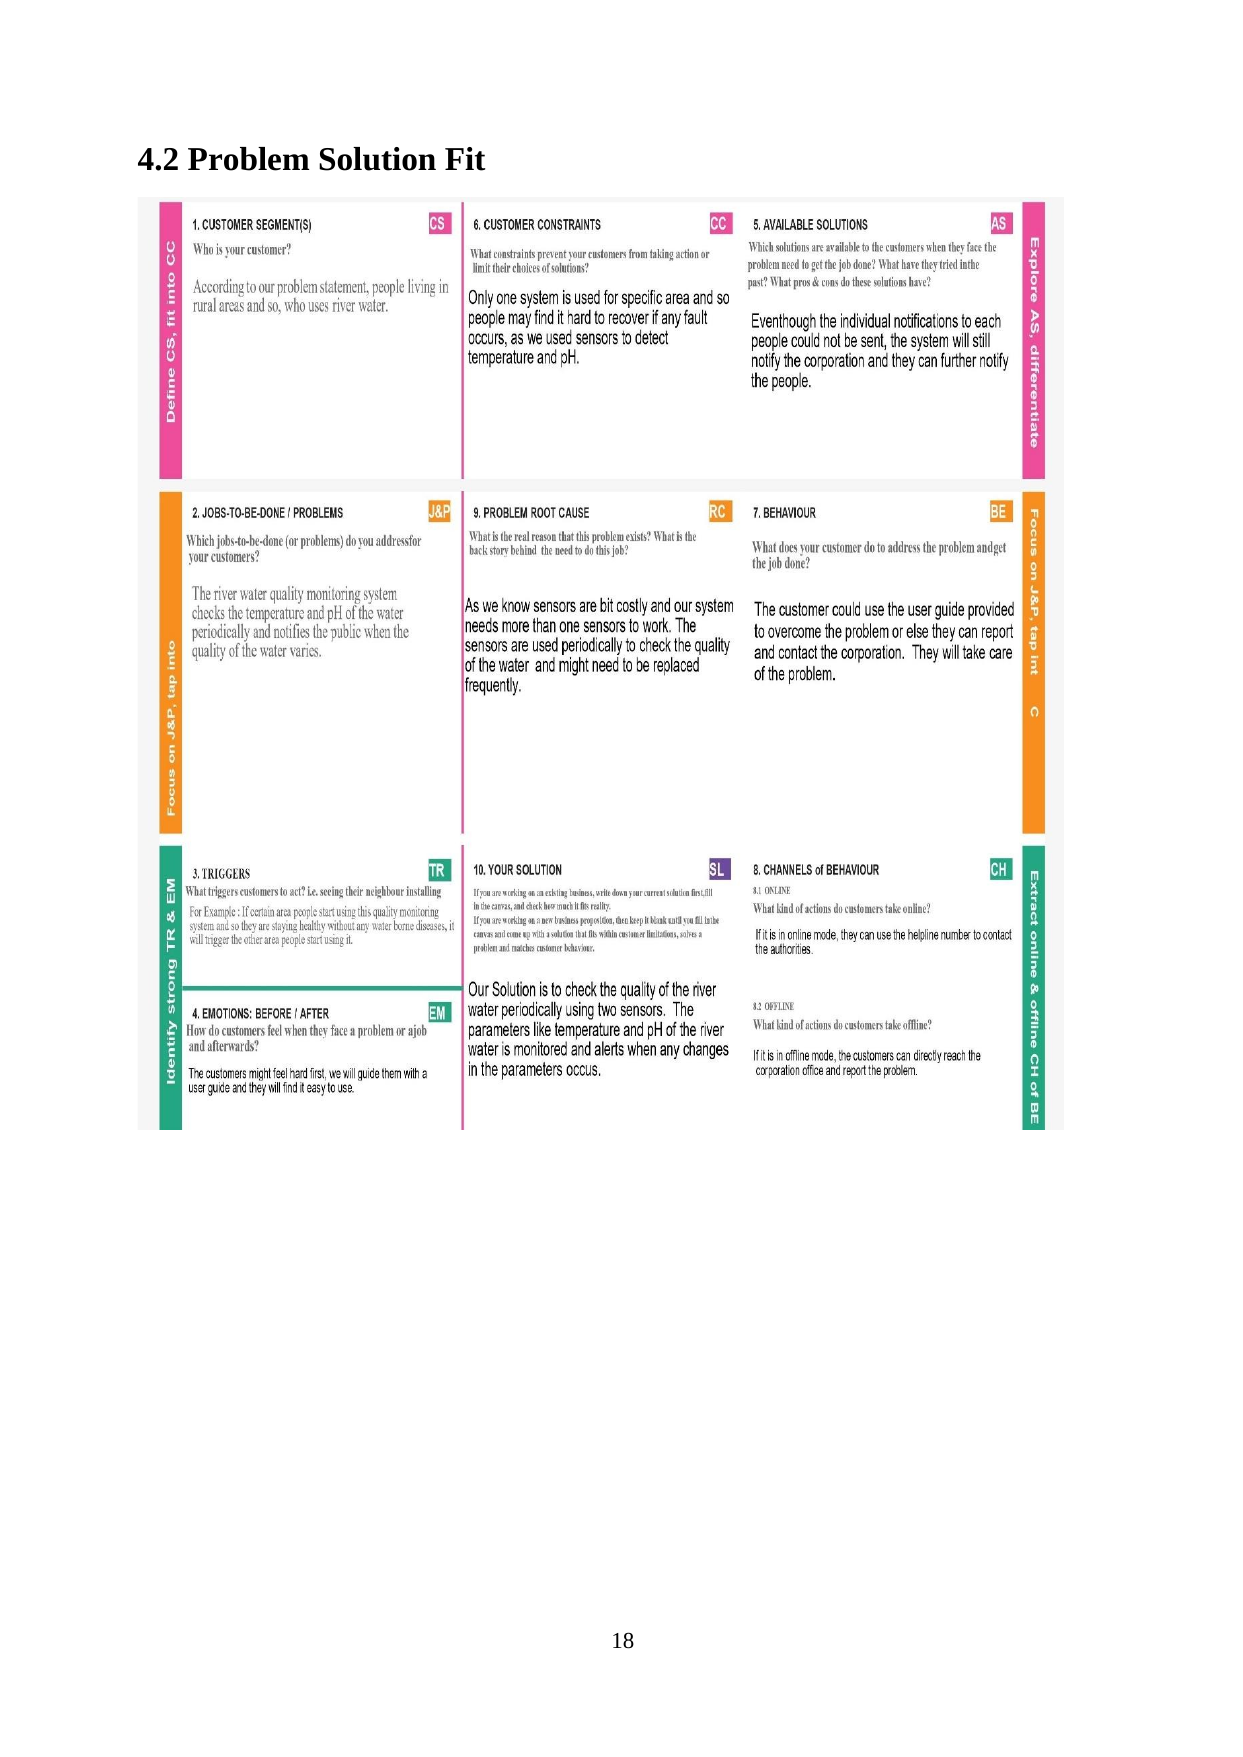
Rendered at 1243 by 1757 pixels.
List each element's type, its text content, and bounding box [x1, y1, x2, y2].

text 4.2 Problem Solution Fit [137, 139, 1105, 178]
picture [137, 197, 1064, 1130]
